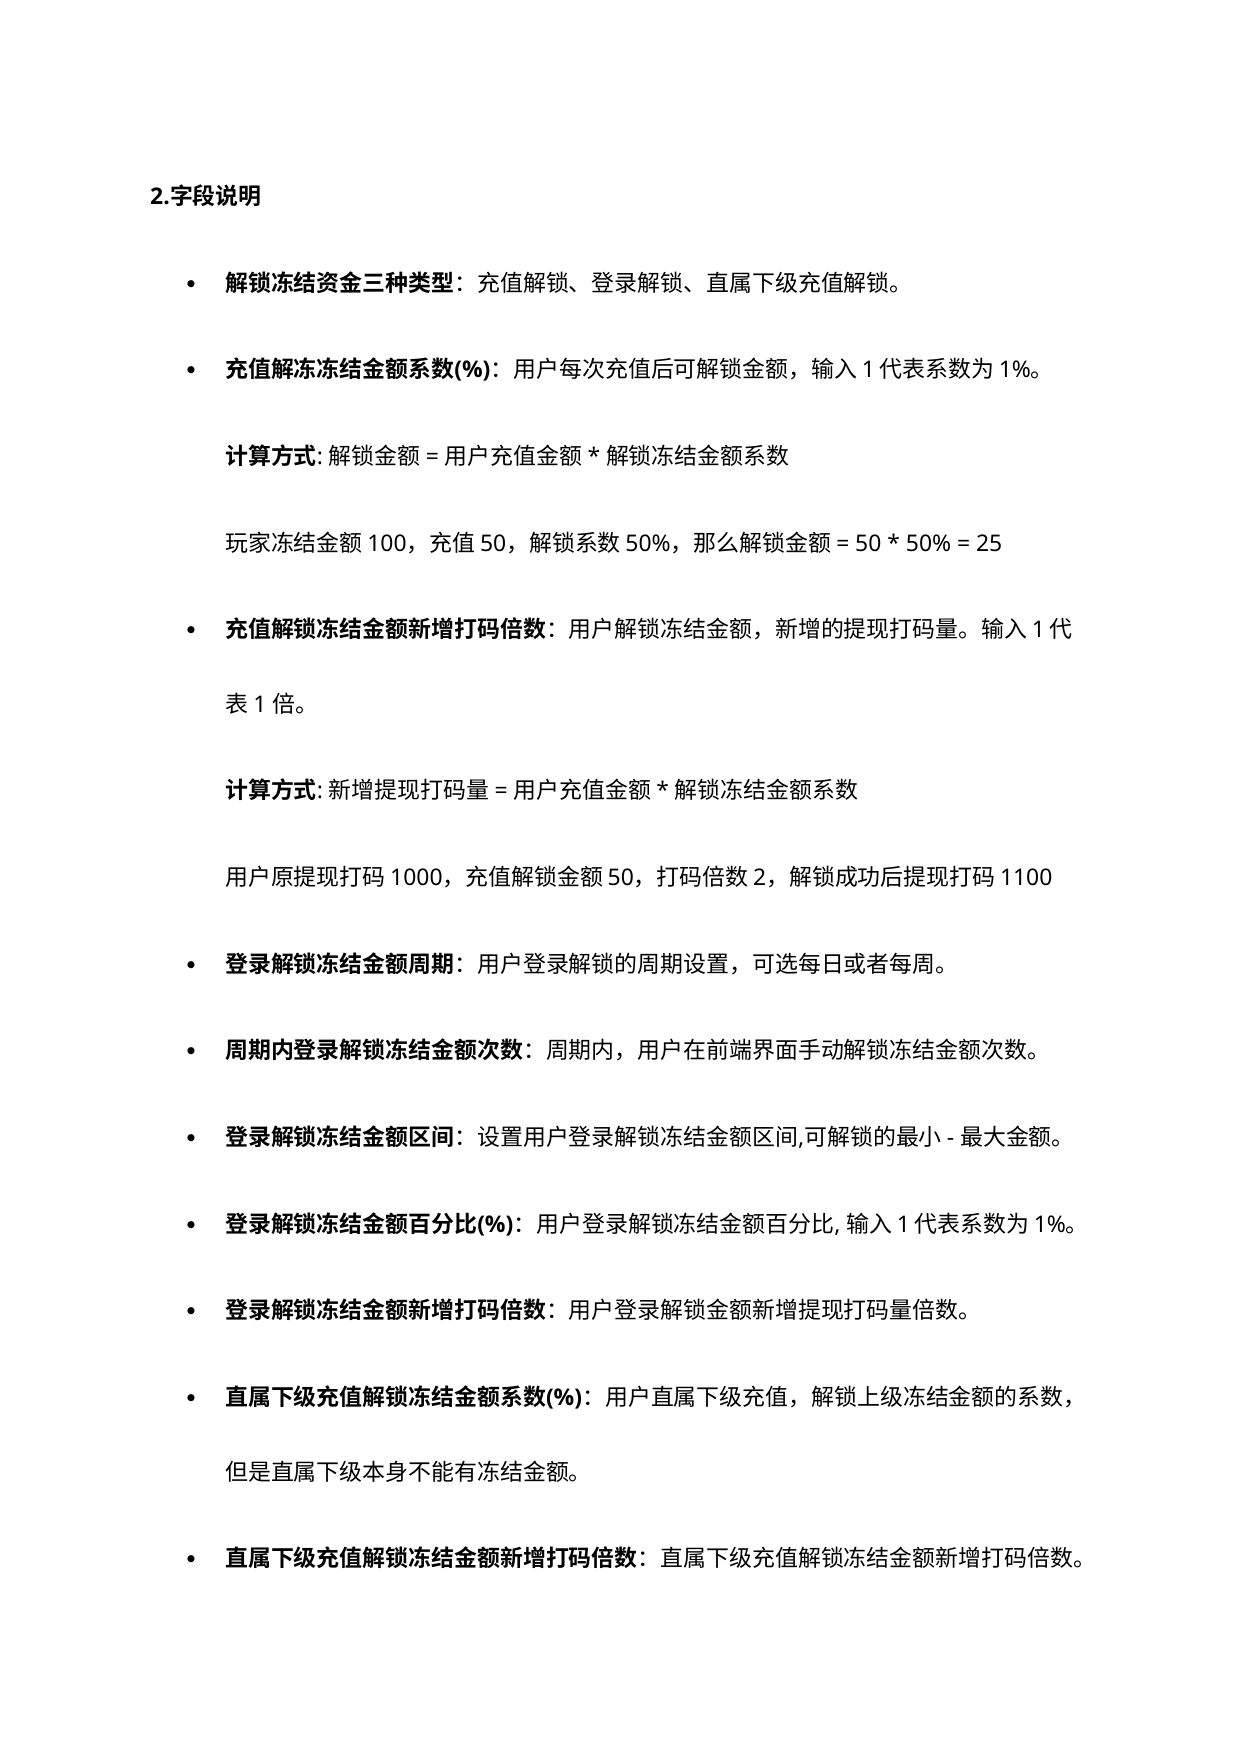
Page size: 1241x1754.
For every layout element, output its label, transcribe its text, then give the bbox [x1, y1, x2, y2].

list 登录解锁冻结金额区间：设置用户登录解锁冻结金额区间,可解锁的最小 - 最大金额。 [187, 1103, 1090, 1168]
list 登录解锁冻结金额百分比(%)：用户登录解锁冻结金额百分比, 输入1代表系数为1%。 [187, 1190, 1090, 1255]
list 充值解冻冻结金额系数(%)：用户每次充值后可解锁金额，输入1代表系数为1%。 [187, 335, 1090, 400]
list 解锁冻结资金三种类型：充值解锁、登录解锁、直属下级充值解锁。 [187, 249, 1090, 314]
list 直属下级充值解锁冻结金额系数(%)：用户直属下级充值，解锁上级冻结金额的系数，但是直属下级本身不能有冻结金额。 [187, 1363, 1090, 1503]
list 登录解锁冻结金额新增打码倍数：用户登录解锁金额新增提现打码量倍数。 [187, 1276, 1090, 1341]
list 计算方式: 新增提现打码量 = 用户充值金额 * 解锁冻结金额系数 [225, 757, 1090, 822]
text 玩家冻结金额100，充值50，解锁系数50%，那么解锁金额 = 50 * 50% = 25 [225, 508, 1090, 573]
list 直属下级充值解锁冻结金额新增打码倍数：直属下级充值解锁冻结金额新增打码倍数。 [187, 1524, 1090, 1589]
list 充值解锁冻结金额新增打码倍数：用户解锁冻结金额，新增的提现打码量。输入1代表 1 倍。 [187, 595, 1090, 735]
list 登录解锁冻结金额周期：用户登录解锁的周期设置，可选每日或者每周。 [187, 930, 1090, 995]
text 2.字段说明 [150, 162, 1090, 227]
list 周期内登录解锁冻结金额次数：周期内，用户在前端界面手动解锁冻结金额次数。 [187, 1016, 1090, 1081]
text 用户原提现打码1000，充值解锁金额50，打码倍数2，解锁成功后提现打码1100 [225, 843, 1090, 908]
text 计算方式: 解锁金额 = 用户充值金额 * 解锁冻结金额系数 [225, 422, 1090, 487]
